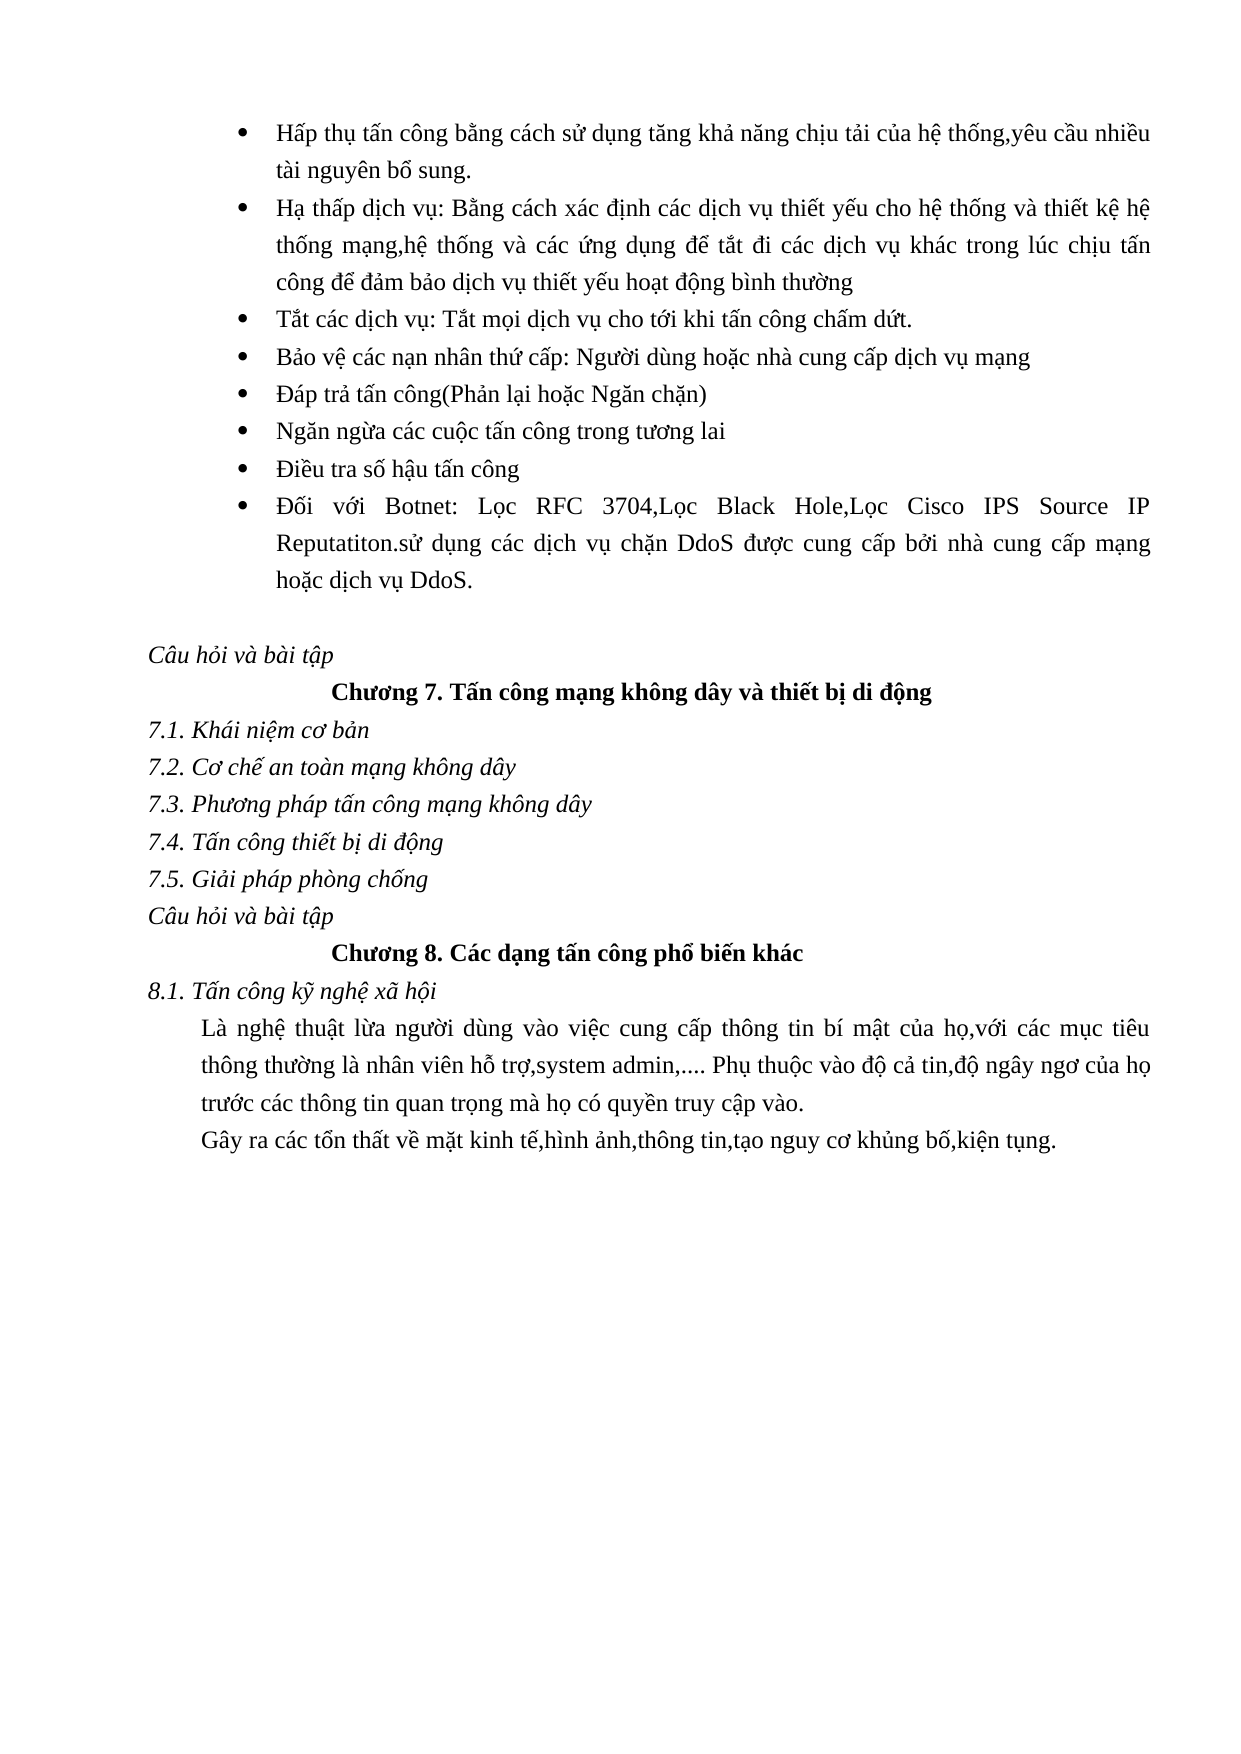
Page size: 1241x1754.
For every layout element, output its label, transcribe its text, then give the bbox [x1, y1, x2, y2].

text Phương pháp tấn công mạng không dây [148, 789, 1152, 818]
text Tấn công thiết bị di động [148, 827, 1152, 855]
text Tấn công mạng không dây và thiết bị di động [272, 677, 1152, 706]
text Tấn công kỹ nghệ xã hội [148, 976, 1152, 1004]
list Ngăn ngừa các cuộc tấn công trong tương lai [238, 416, 1152, 445]
text Giải pháp phòng chống [148, 864, 1152, 893]
list Hạ thấp dịch vụ: Bằng cách xác định các dịch vụ thiết yếu cho hệ thống và thiết kệ hệ thống mạng,hệ thống và các ứng dụng để tắt đi các dịch vụ khác trong lúc chịu tấn công để đảm bảo dịch vụ thiết yếu hoạt động bình thường [238, 193, 1152, 296]
list Đối với Botnet: Lọc RFC 3704,Lọc Black Hole,Lọc Cisco IPS Source IP Reputatiton.sử dụng các dịch vụ chặn DdoS được cung cấp bởi nhà cung cấp mạng hoặc dịch vụ DdoS. [238, 491, 1152, 594]
list Là nghệ thuật lừa người dùng vào việc cung cấp thông tin bí mật của họ,với các mục tiêu thông thường là nhân viên hỗ trợ,system admin,.... Phụ thuộc vào độ cả tin,độ ngây ngơ của họ trước các thông tin quan trọng mà họ có quyền truy cập vào. [201, 1013, 1152, 1116]
list Bảo vệ các nạn nhân thứ cấp: Người dùng hoặc nhà cung cấp dịch vụ mạng [238, 342, 1152, 371]
text Khái niệm cơ bản [148, 715, 1152, 743]
list Đáp trả tấn công(Phản lại hoặc Ngăn chặn) [238, 379, 1152, 408]
list Điều tra số hậu tấn công [238, 454, 1152, 482]
list Câu hỏi và bài tập [148, 901, 1152, 930]
list Tắt các dịch vụ: Tắt mọi dịch vụ cho tới khi tấn công chấm dứt. [238, 304, 1152, 333]
list Hấp thụ tấn công bằng cách sử dụng tăng khả năng chịu tải của hệ thống,yêu cầu nhiều tài nguyên bổ sung. [238, 118, 1152, 184]
text Cơ chế an toàn mạng không dây [148, 752, 1152, 781]
list Gây ra các tổn thất về mặt kinh tế,hình ảnh,thông tin,tạo nguy cơ khủng bố,kiện tụng. [201, 1125, 1152, 1154]
text Các dạng tấn công phổ biến khác [272, 938, 1152, 967]
list Câu hỏi và bài tập [148, 640, 1152, 669]
